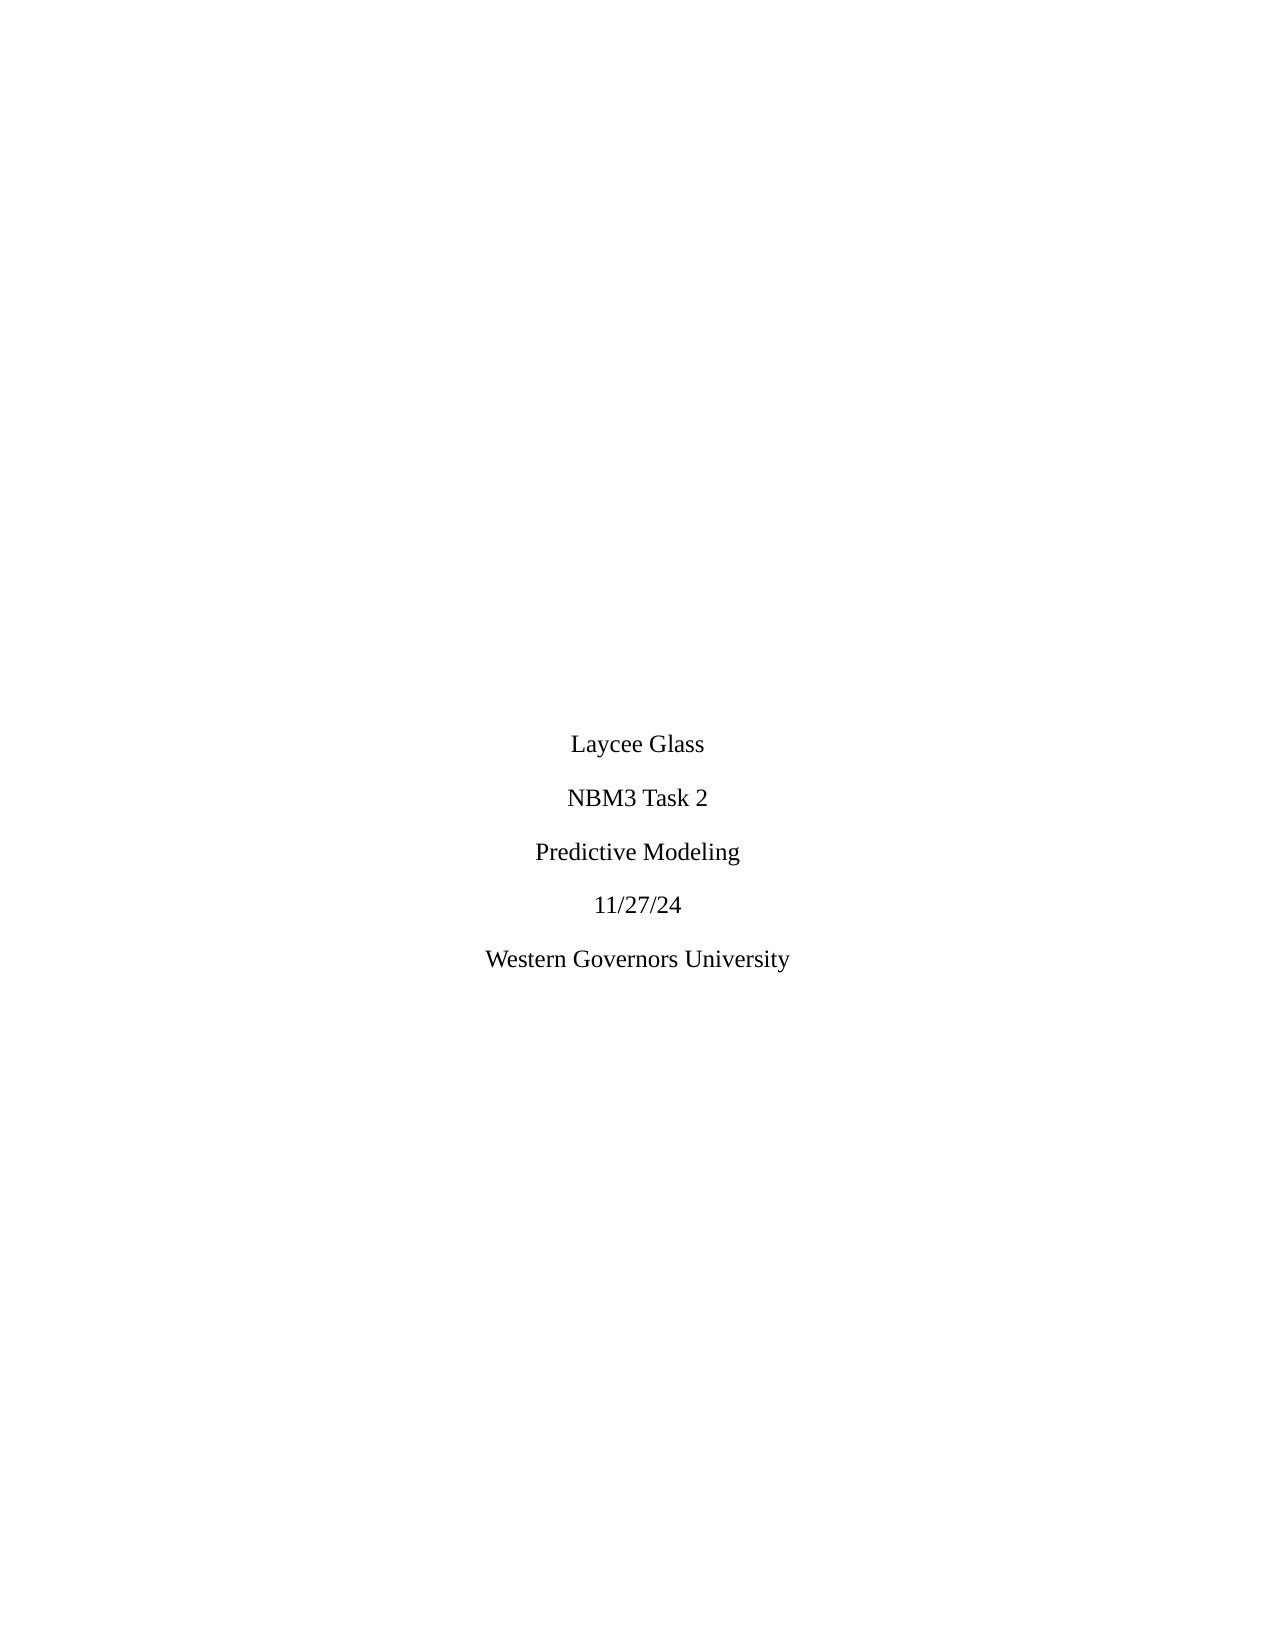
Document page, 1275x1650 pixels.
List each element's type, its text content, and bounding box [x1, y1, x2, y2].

text 11/27/24 [150, 890, 1125, 919]
text Laycee Glass [150, 729, 1125, 758]
text NBM3 Task 2 [150, 783, 1125, 812]
text Western Governors University [150, 944, 1125, 973]
text Predictive Modeling [150, 837, 1125, 865]
